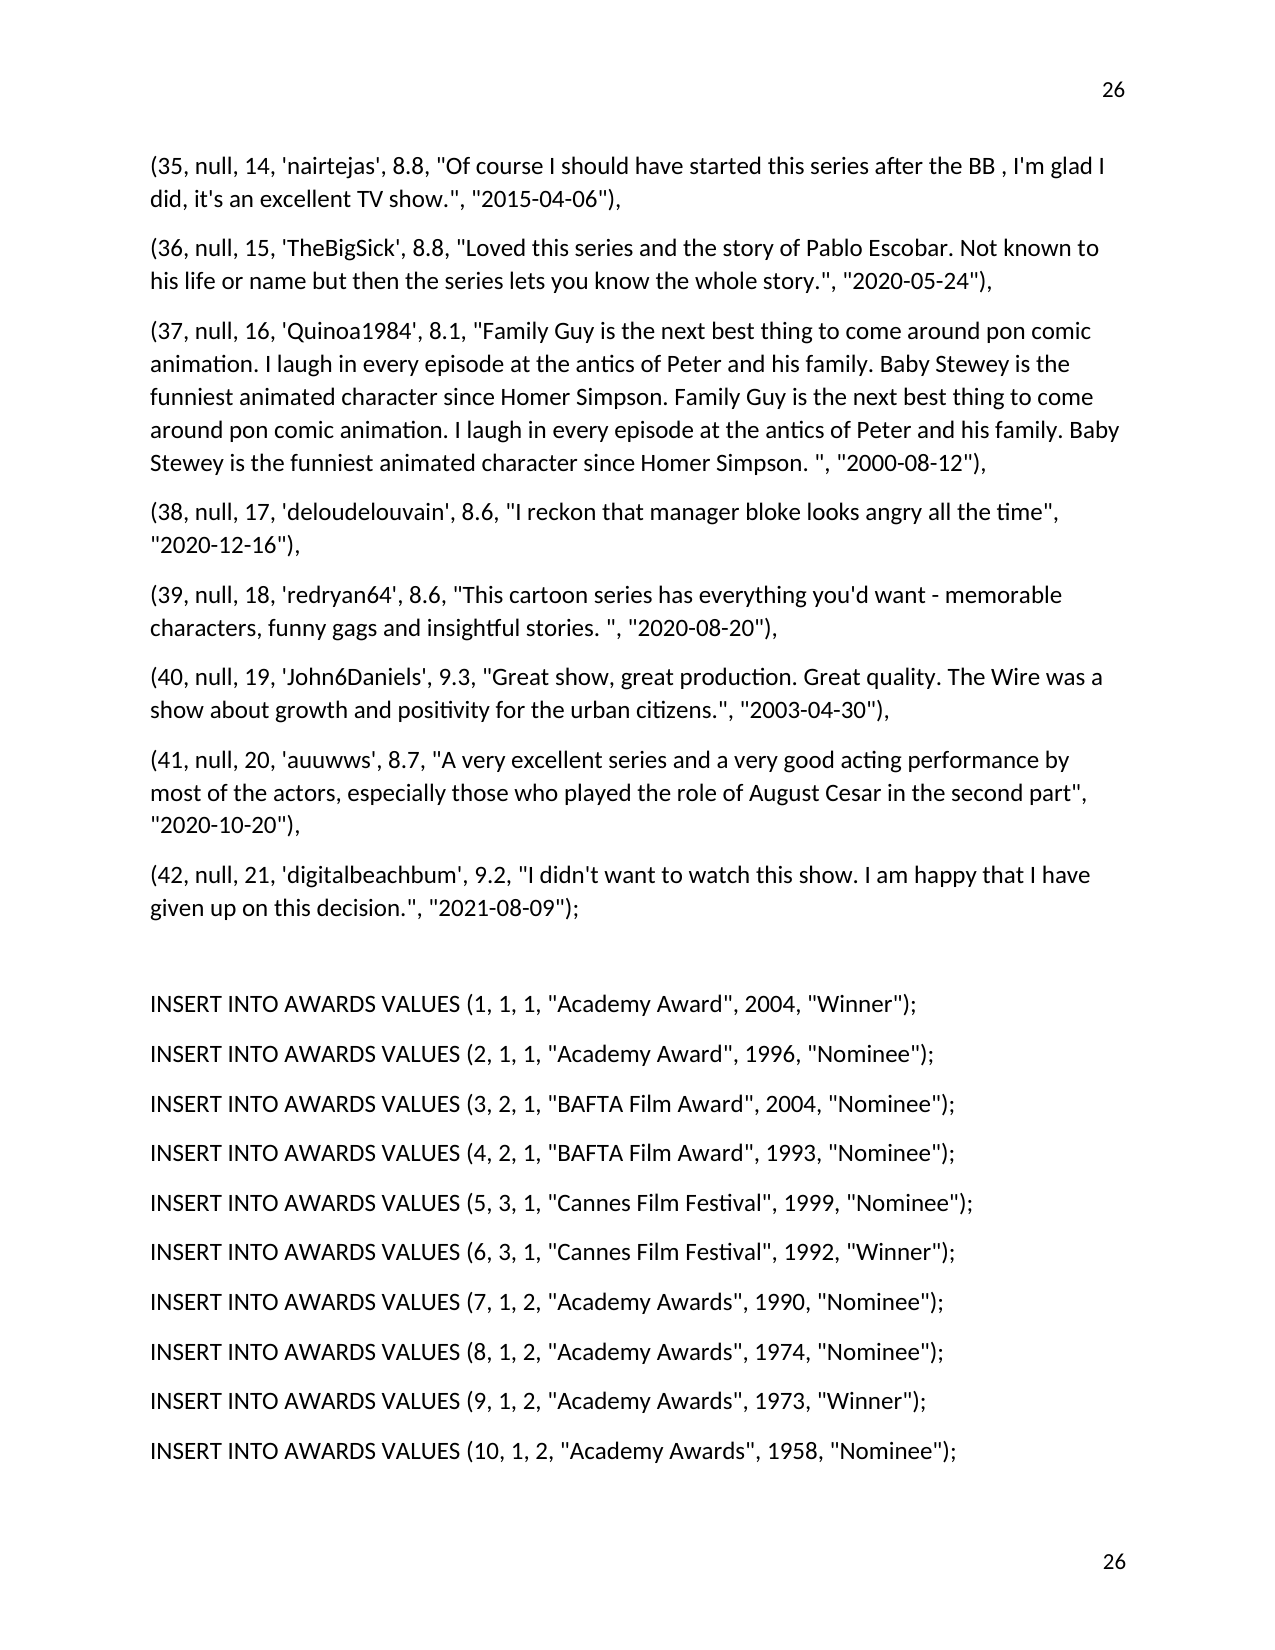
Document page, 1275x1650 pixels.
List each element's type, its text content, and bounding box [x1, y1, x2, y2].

text (37, null, 16, 'Quinoa1984', 8.1, "Family Guy is the next best thing to come around pon comic animation. I laugh in every episode at the antics of Peter and his family. Baby Stewey is the funniest animated character since Homer Simpson. Family Guy is the next best thing to come around pon comic animation. I laugh in every episode at the antics of Peter and his family. Baby Stewey is the funniest animated character since Homer Simpson. ", "2000-08-12"), [150, 315, 1125, 477]
text INSERT INTO AWARDS VALUES (8, 1, 2, "Academy Awards", 1974, "Nominee"); [150, 1336, 1125, 1366]
text (41, null, 20, 'auuwws', 8.7, "A very excellent series and a very good acting performance by most of the actors, especially those who played the role of August Cesar in the second part", "2020-10-20"), [150, 744, 1125, 840]
text INSERT INTO AWARDS VALUES (1, 1, 1, "Academy Award", 2004, "Winner"); [150, 988, 1125, 1019]
text INSERT INTO AWARDS VALUES (5, 3, 1, "Cannes Film Festival", 1999, "Nominee"); [150, 1187, 1125, 1217]
text INSERT INTO AWARDS VALUES (4, 2, 1, "BAFTA Film Award", 1993, "Nominee"); [150, 1137, 1125, 1168]
text (35, null, 14, 'nairtejas', 8.8, "Of course I should have started this series after the BB , I'm glad I did, it's an excellent TV show.", "2015-04-06"), [150, 150, 1125, 213]
text (42, null, 21, 'digitalbeachbum', 9.2, "I didn't want to watch this show. I am happy that I have given up on this decision.", "2021-08-09"); [150, 859, 1125, 923]
text INSERT INTO AWARDS VALUES (7, 1, 2, "Academy Awards", 1990, "Nominee"); [150, 1286, 1125, 1317]
text (38, null, 17, 'deloudelouvain', 8.6, "I reckon that manager bloke looks angry all the time", "2020-12-16"), [150, 496, 1125, 560]
text INSERT INTO AWARDS VALUES (6, 3, 1, "Cannes Film Festival", 1992, "Winner"); [150, 1236, 1125, 1267]
text (39, null, 18, 'redryan64', 8.6, "This cartoon series has everything you'd want - memorable characters, funny gags and insightful stories. ", "2020-08-20"), [150, 579, 1125, 642]
text INSERT INTO AWARDS VALUES (10, 1, 2, "Academy Awards", 1958, "Nominee"); [150, 1435, 1125, 1465]
text INSERT INTO AWARDS VALUES (2, 1, 1, "Academy Award", 1996, "Nominee"); [150, 1038, 1125, 1069]
text INSERT INTO AWARDS VALUES (9, 1, 2, "Academy Awards", 1973, "Winner"); [150, 1385, 1125, 1416]
text (36, null, 15, 'TheBigSick', 8.8, "Loved this series and the story of Pablo Escobar. Not known to his life or name but then the series lets you know the whole story.", "2020-05-24"), [150, 232, 1125, 296]
text (40, null, 19, 'John6Daniels', 9.3, "Great show, great production. Great quality. The Wire was a show about growth and positivity for the urban citizens.", "2003-04-30"), [150, 661, 1125, 725]
text INSERT INTO AWARDS VALUES (3, 2, 1, "BAFTA Film Award", 2004, "Nominee"); [150, 1088, 1125, 1118]
